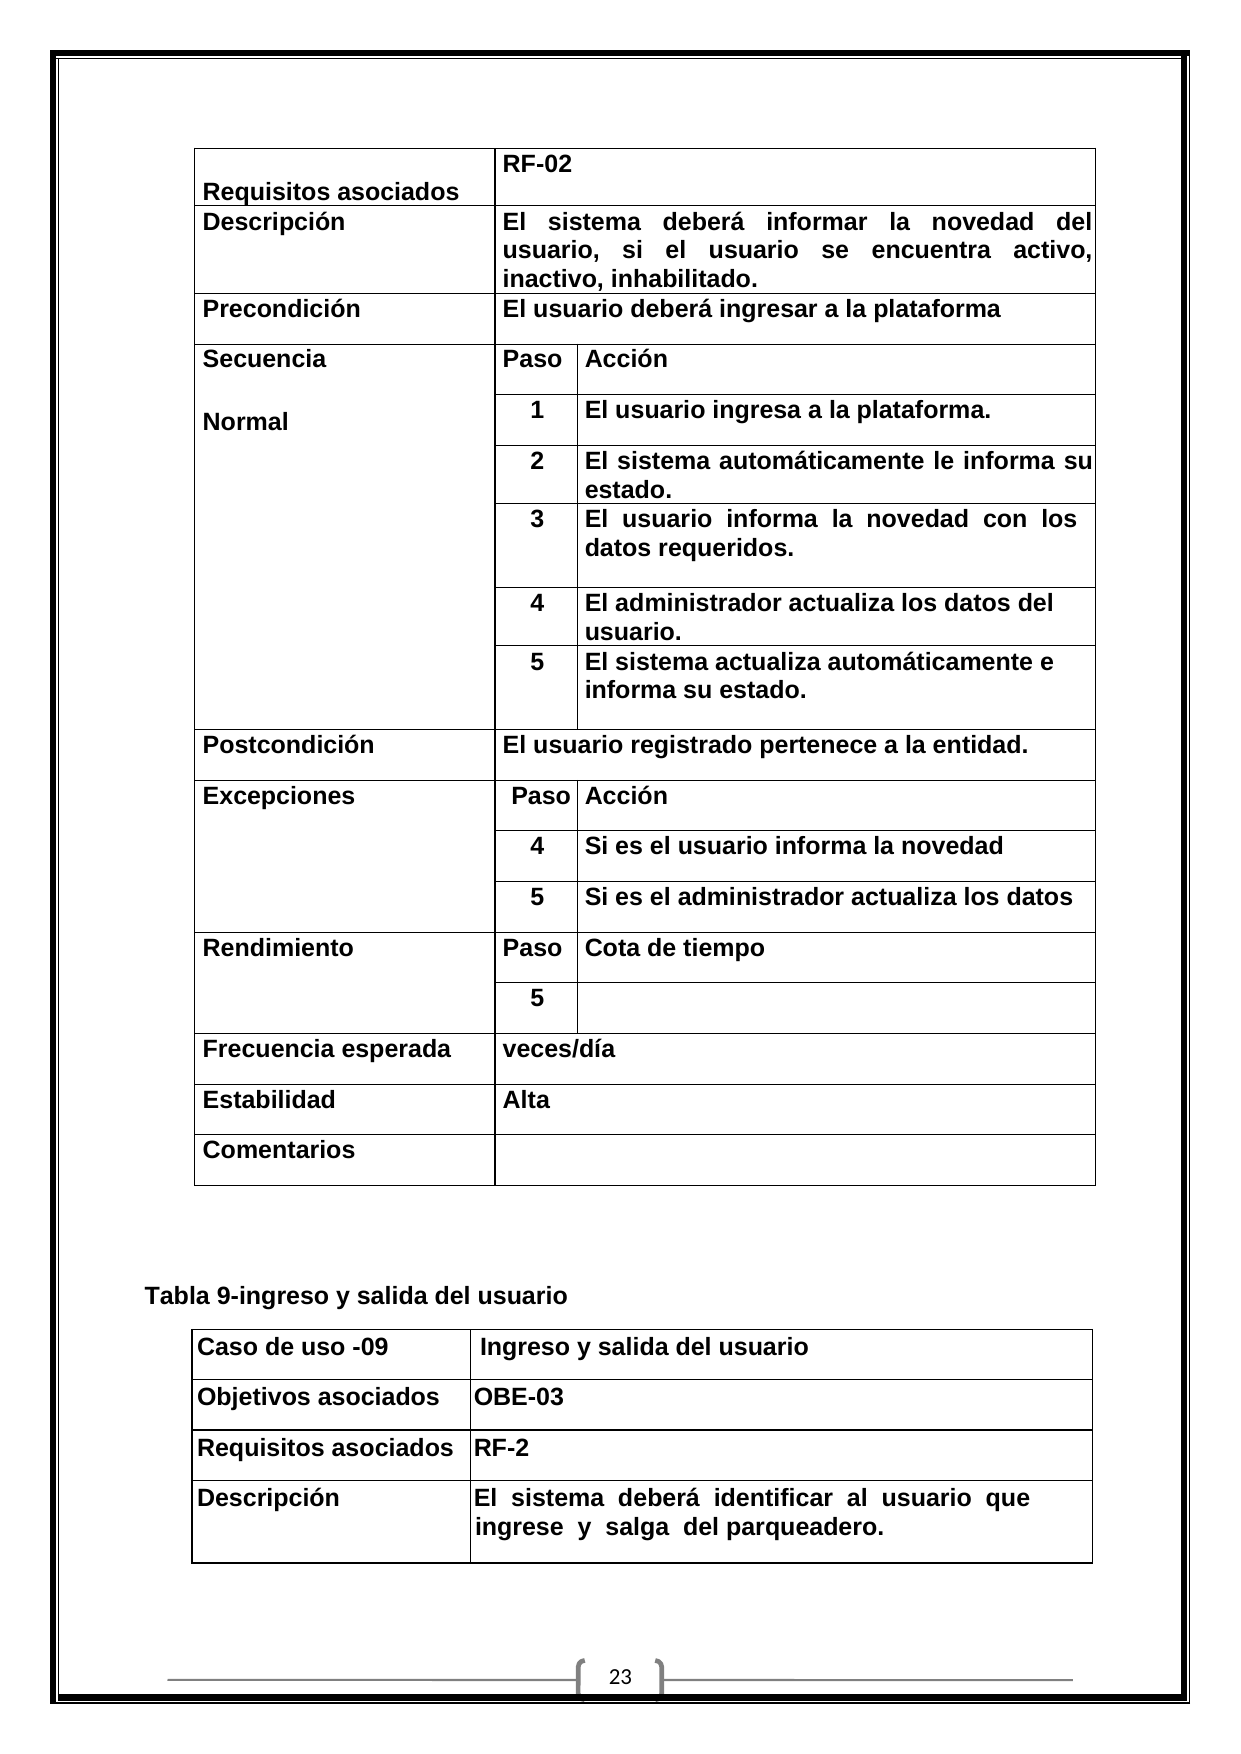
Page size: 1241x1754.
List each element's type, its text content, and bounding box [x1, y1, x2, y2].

table_cell El sistema deberá identificar al usuario que ingrese y salga del parqueadero. [471, 1481, 1092, 1562]
table_cell RF-02 [496, 149, 1095, 205]
table_cell 3 [496, 504, 577, 587]
table_cell Excepciones [195, 781, 494, 932]
table_cell El administrador actualiza los datos del usuario. [578, 588, 1095, 645]
table_cell RF-2 [471, 1431, 1092, 1479]
table_cell El sistema deberá informar la novedad del usuario, si el usuario se encuentra activo, inactivo, inhabilitado. [496, 206, 1095, 293]
table_cell Rendimiento [195, 933, 494, 1033]
table_header Caso de uso -09 [193, 1330, 470, 1379]
table_cell Acción [578, 345, 1095, 394]
table_cell veces/día [496, 1034, 1095, 1083]
table_cell Comentarios [195, 1135, 494, 1185]
table_cell Estabilidad [195, 1085, 494, 1134]
table_cell Paso [496, 933, 577, 982]
table_cell Requisitos asociados [193, 1431, 470, 1479]
table_cell El usuario informa la novedad con los datos requeridos. [578, 504, 1095, 587]
table_cell Si es el usuario informa la novedad [578, 831, 1095, 881]
table_cell El usuario deberá ingresar a la plataforma [496, 294, 1095, 343]
table_header Ingreso y salida del usuario [471, 1330, 1092, 1379]
table_cell El sistema automáticamente le informa su estado. [578, 446, 1095, 503]
table_cell 2 [496, 446, 577, 503]
table_cell Secuencia Normal [195, 345, 494, 729]
table_cell Alta [496, 1085, 1095, 1134]
table_cell El usuario ingresa a la plataforma. [578, 395, 1095, 445]
table_cell Acción [578, 781, 1095, 830]
table_cell [496, 1135, 1095, 1185]
table_cell Si es el administrador actualiza los datos [578, 882, 1095, 932]
table_cell 4 [496, 831, 577, 881]
table_cell Objetivos asociados [193, 1380, 470, 1429]
table_cell 5 [496, 882, 577, 932]
table_cell Cota de tiempo [578, 933, 1095, 982]
table_cell Postcondición [195, 730, 494, 780]
text Tabla 9-ingreso y salida del usuario [137, 1281, 1063, 1310]
table_cell Paso [496, 781, 577, 830]
table_cell Precondición [195, 294, 494, 343]
table_cell [578, 983, 1095, 1033]
table_cell El usuario registrado pertenece a la entidad. [496, 730, 1095, 780]
table_cell 4 [496, 588, 577, 645]
table_cell 5 [496, 646, 577, 729]
table_cell Paso [496, 345, 577, 394]
table_cell Frecuencia esperada [195, 1034, 494, 1083]
table_cell Descripción [195, 206, 494, 293]
table_cell OBE-03 [471, 1380, 1092, 1429]
table_cell 5 [496, 983, 577, 1033]
table_cell Descripción [193, 1481, 470, 1562]
table_cell El sistema actualiza automáticamente e informa su estado. [578, 646, 1095, 729]
table_cell Requisitos asociados [195, 149, 494, 205]
table_cell 1 [496, 395, 577, 445]
